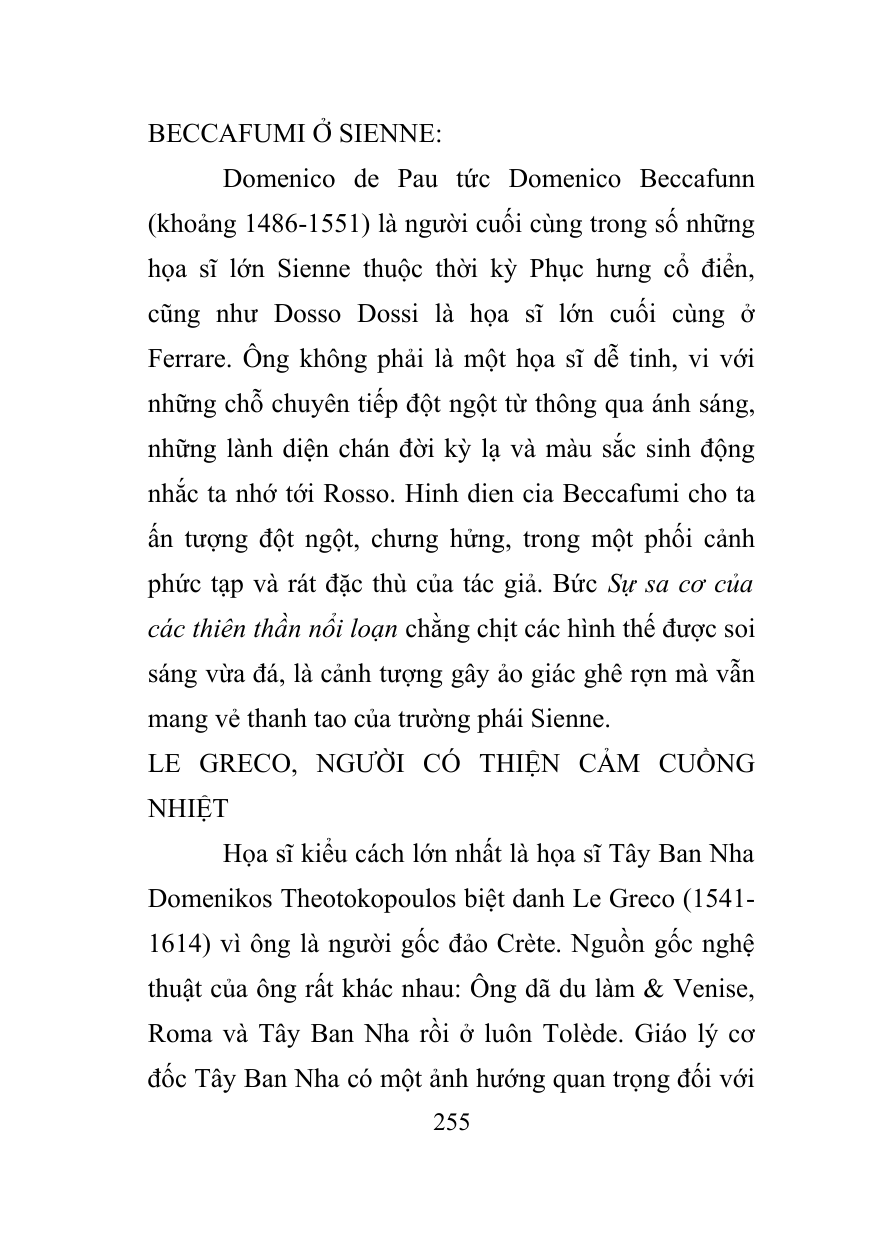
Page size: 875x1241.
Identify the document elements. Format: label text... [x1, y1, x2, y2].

text BECCAFUMI Ở SIENNE: [148, 118, 756, 148]
text Domenico de Pau tức Domenico Beccafunn (khoảng 1486-1551) là người cuối cùng trong số những họa sĩ lớn Sienne thuộc thời kỳ Phục hưng cổ điển, cũng như Dosso Dossi là họa sĩ lớn cuối cùng ở Ferrare. Ông không phải là một họa sĩ dễ tinh, vi với những chỗ chuyên tiếp đột ngột từ thông qua ánh sáng, những lành diện chán đời kỳ lạ và màu sắc sinh động nhắc ta nhớ tới Rosso. Hinh dien cia Beccafumi cho ta ấn tượng đột ngột, chưng hửng, trong một phối cảnh phức tạp và rát đặc thù của tác giả. Bức Sự sa cơ của các thiên thần nổi loạn chằng chịt các hình thế được soi sáng vừa đá, là cảnh tượng gây ảo giác ghê rợn mà vẫn mang vẻ thanh tao của trường phái Sienne. [148, 163, 756, 733]
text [148, 838, 756, 1093]
text LE GRECO, NGƯỜI CÓ THIỆN CẢM CUỒNG NHIỆT [148, 748, 756, 823]
